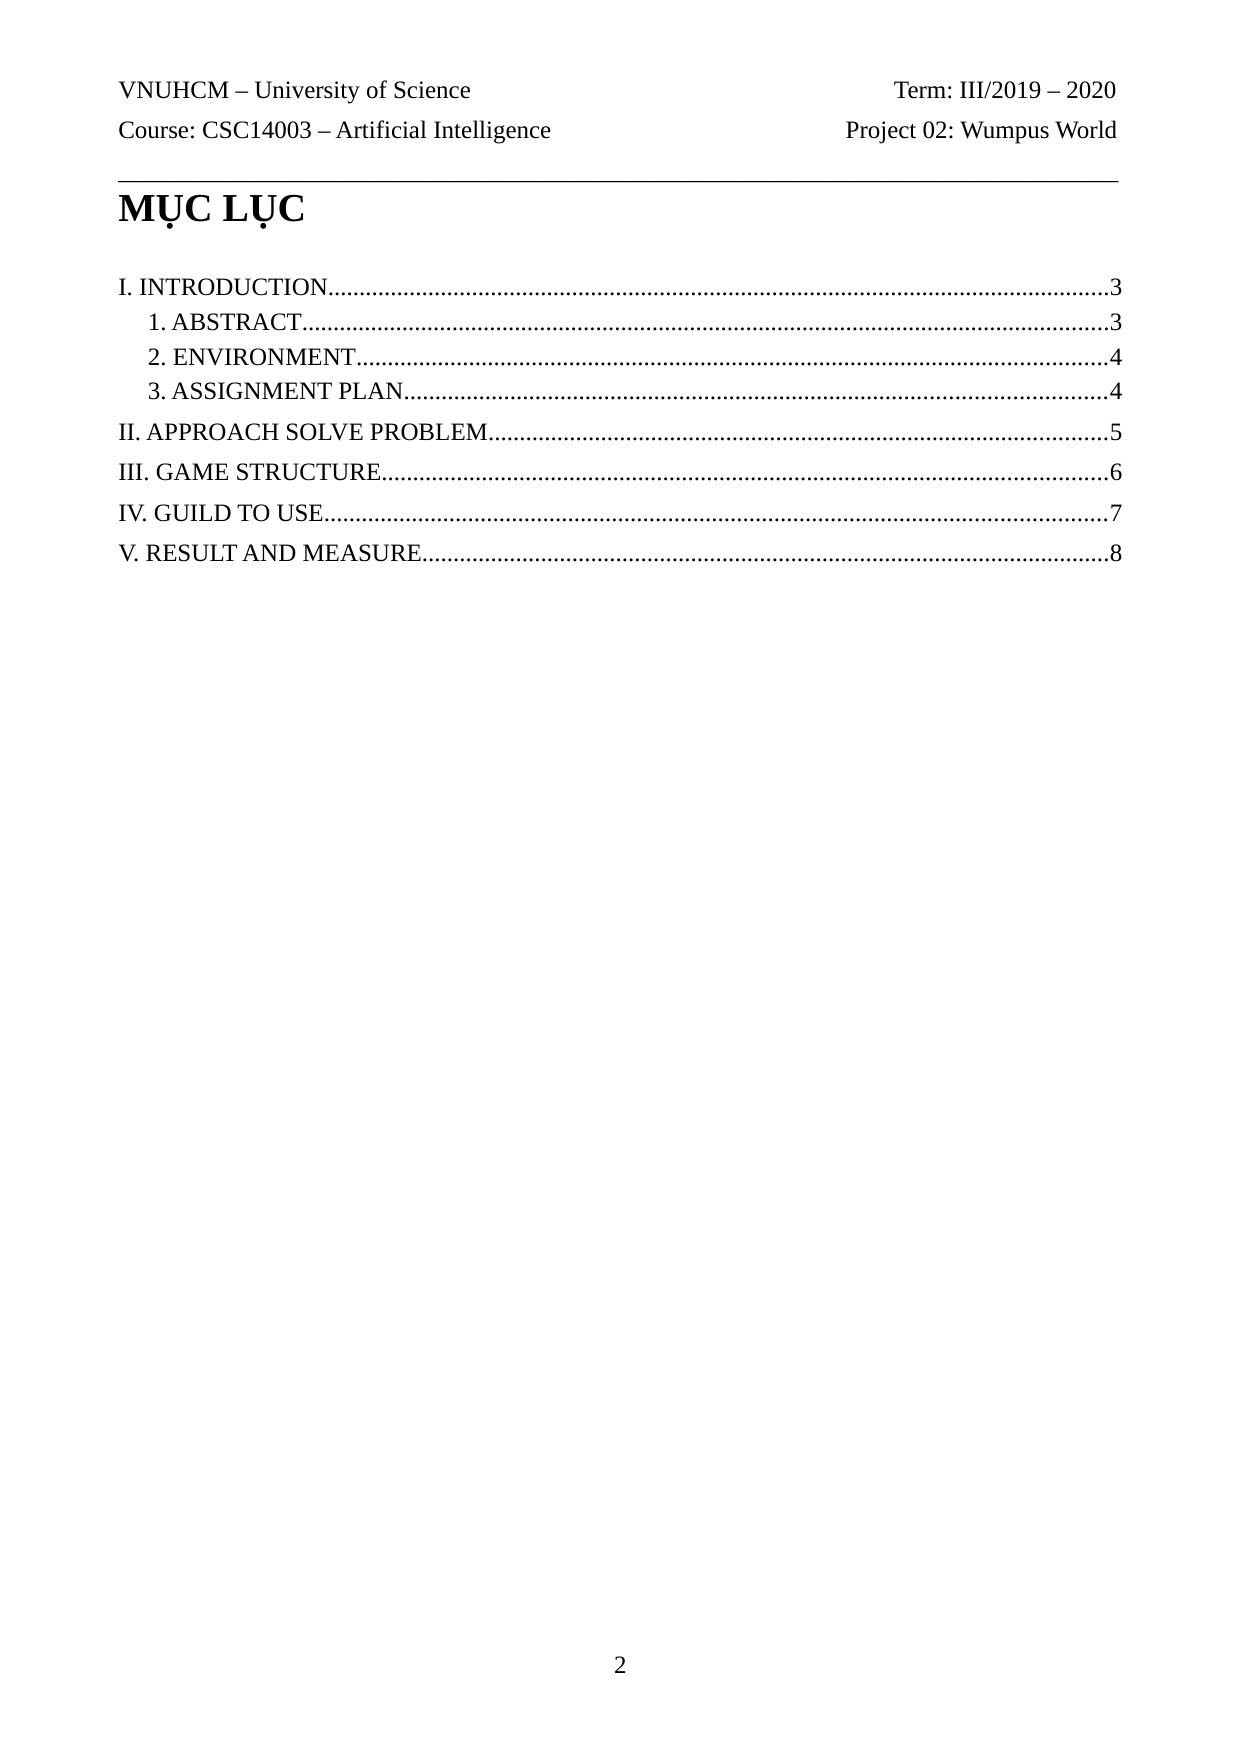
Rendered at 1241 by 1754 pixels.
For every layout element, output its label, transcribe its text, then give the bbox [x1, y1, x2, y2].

text V. RESULT AND MEASURE 8 [118, 538, 1122, 567]
text MỤC LỤC [118, 185, 1122, 230]
text I. INTRODUCTION 3 [118, 272, 1122, 301]
text 2. ENVIRONMENT 4 [148, 342, 1122, 370]
text II. APPROACH SOLVE PROBLEM 5 [118, 417, 1122, 446]
text 3. ASSIGNMENT PLAN 4 [148, 376, 1122, 405]
text IV. GUILD TO USE 7 [118, 498, 1122, 527]
text III. GAME STRUCTURE 6 [118, 457, 1122, 486]
text 1. ABSTRACT 3 [148, 307, 1122, 336]
